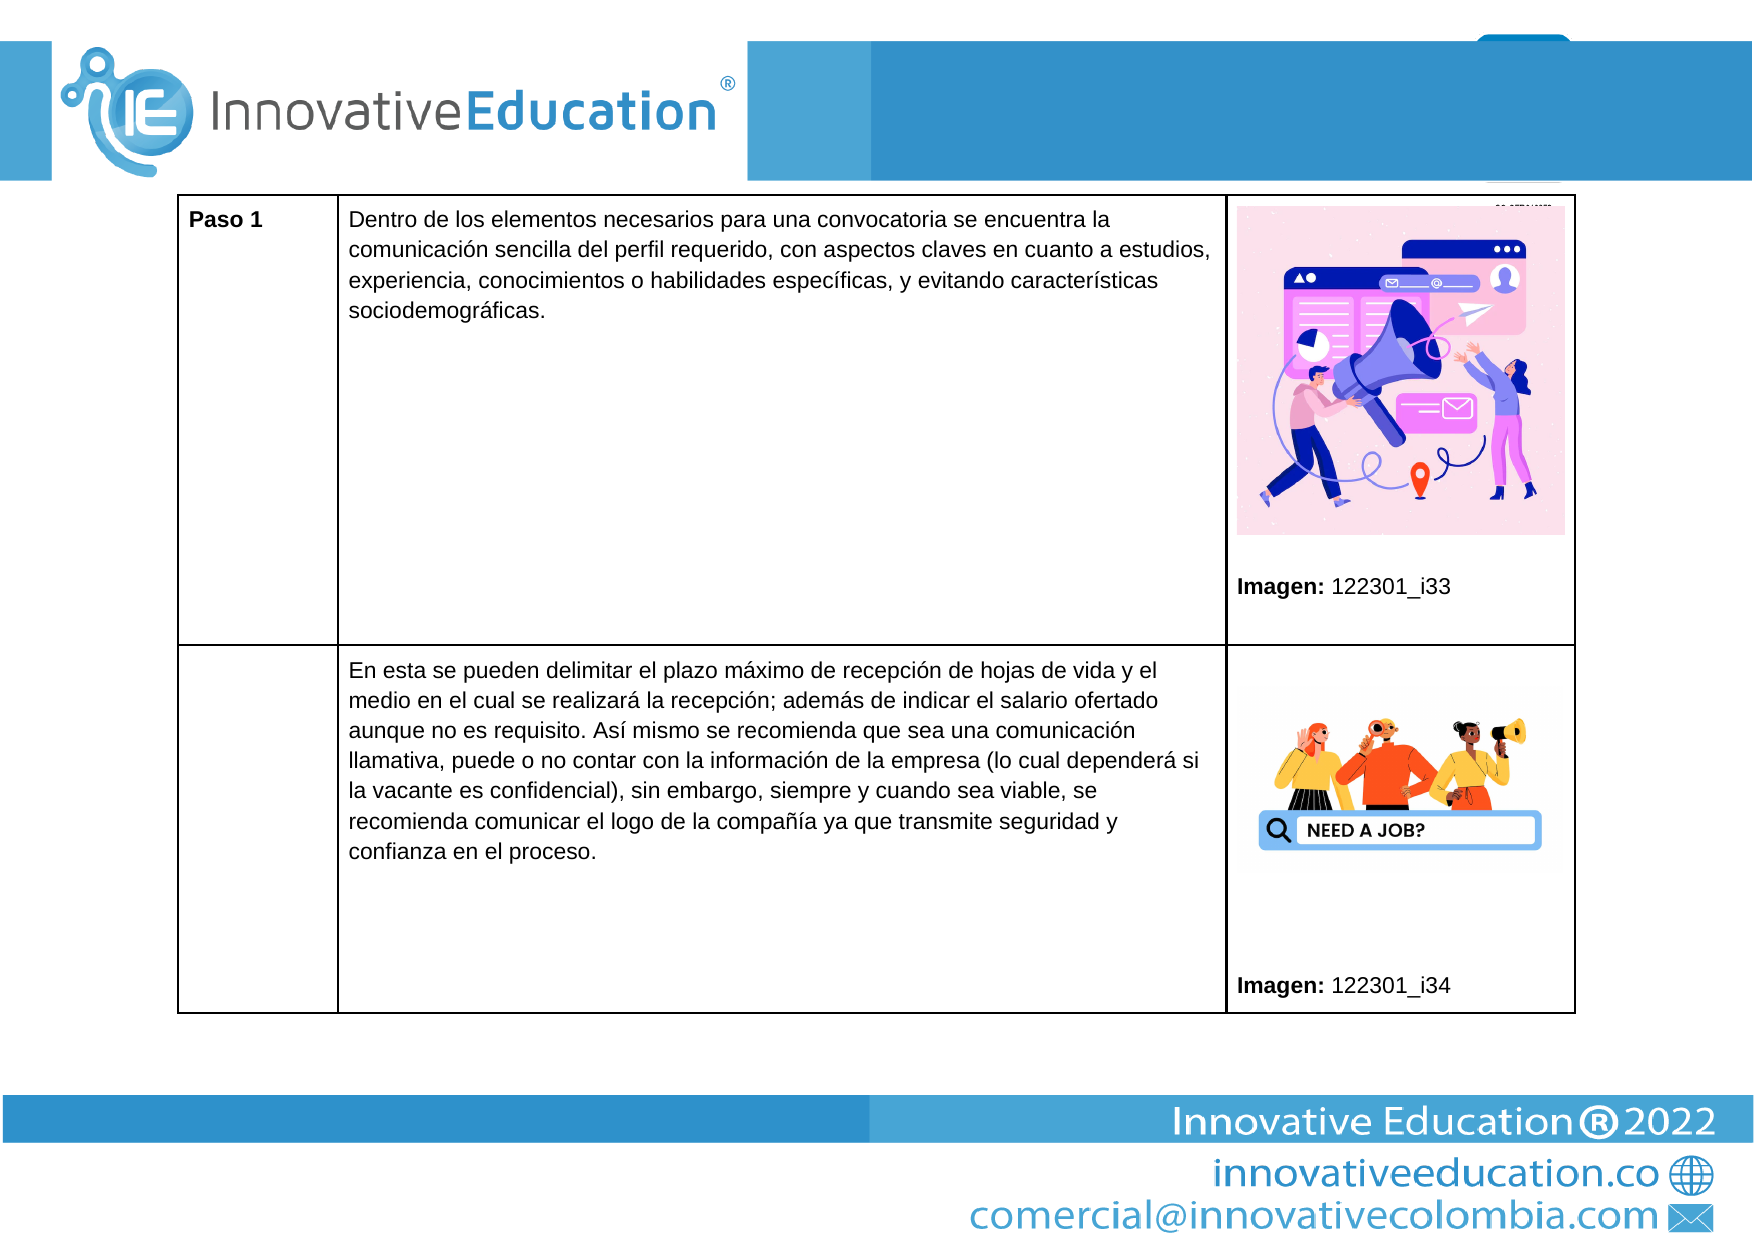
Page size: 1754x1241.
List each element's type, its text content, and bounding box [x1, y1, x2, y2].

table_cell Paso 1 [179, 196, 337, 644]
picture [1236, 206, 1565, 535]
table_cell Imagen: 122301_i34 [1228, 646, 1574, 1012]
picture [0, 28, 1752, 194]
table_cell Dentro de los elementos necesarios para una convocatoria se encuentra la comunicación sencilla del perfil requerido, con aspectos claves en cuanto a estudios, experiencia, conocimientos o habilidades específicas, y evitando características sociodemográficas. [339, 196, 1225, 644]
picture [2, 1093, 1754, 1239]
table_cell [179, 646, 337, 1012]
table_cell En esta se pueden delimitar el plazo máximo de recepción de hojas de vida y el medio en el cual se realizará la recepción; además de indicar el salario ofertado aunque no es requisito. Así mismo se recomienda que sea una comunicación llamativa, puede o no contar con la información de la empresa (lo cual dependerá si la vacante es confidencial), sin embargo, siempre y cuando sea viable, se recomienda comunicar el logo de la compañía ya que transmite seguridad y confianza en el proceso. [339, 646, 1225, 1012]
picture [1236, 686, 1564, 873]
table_cell Imagen: 122301_i33 [1228, 196, 1574, 644]
